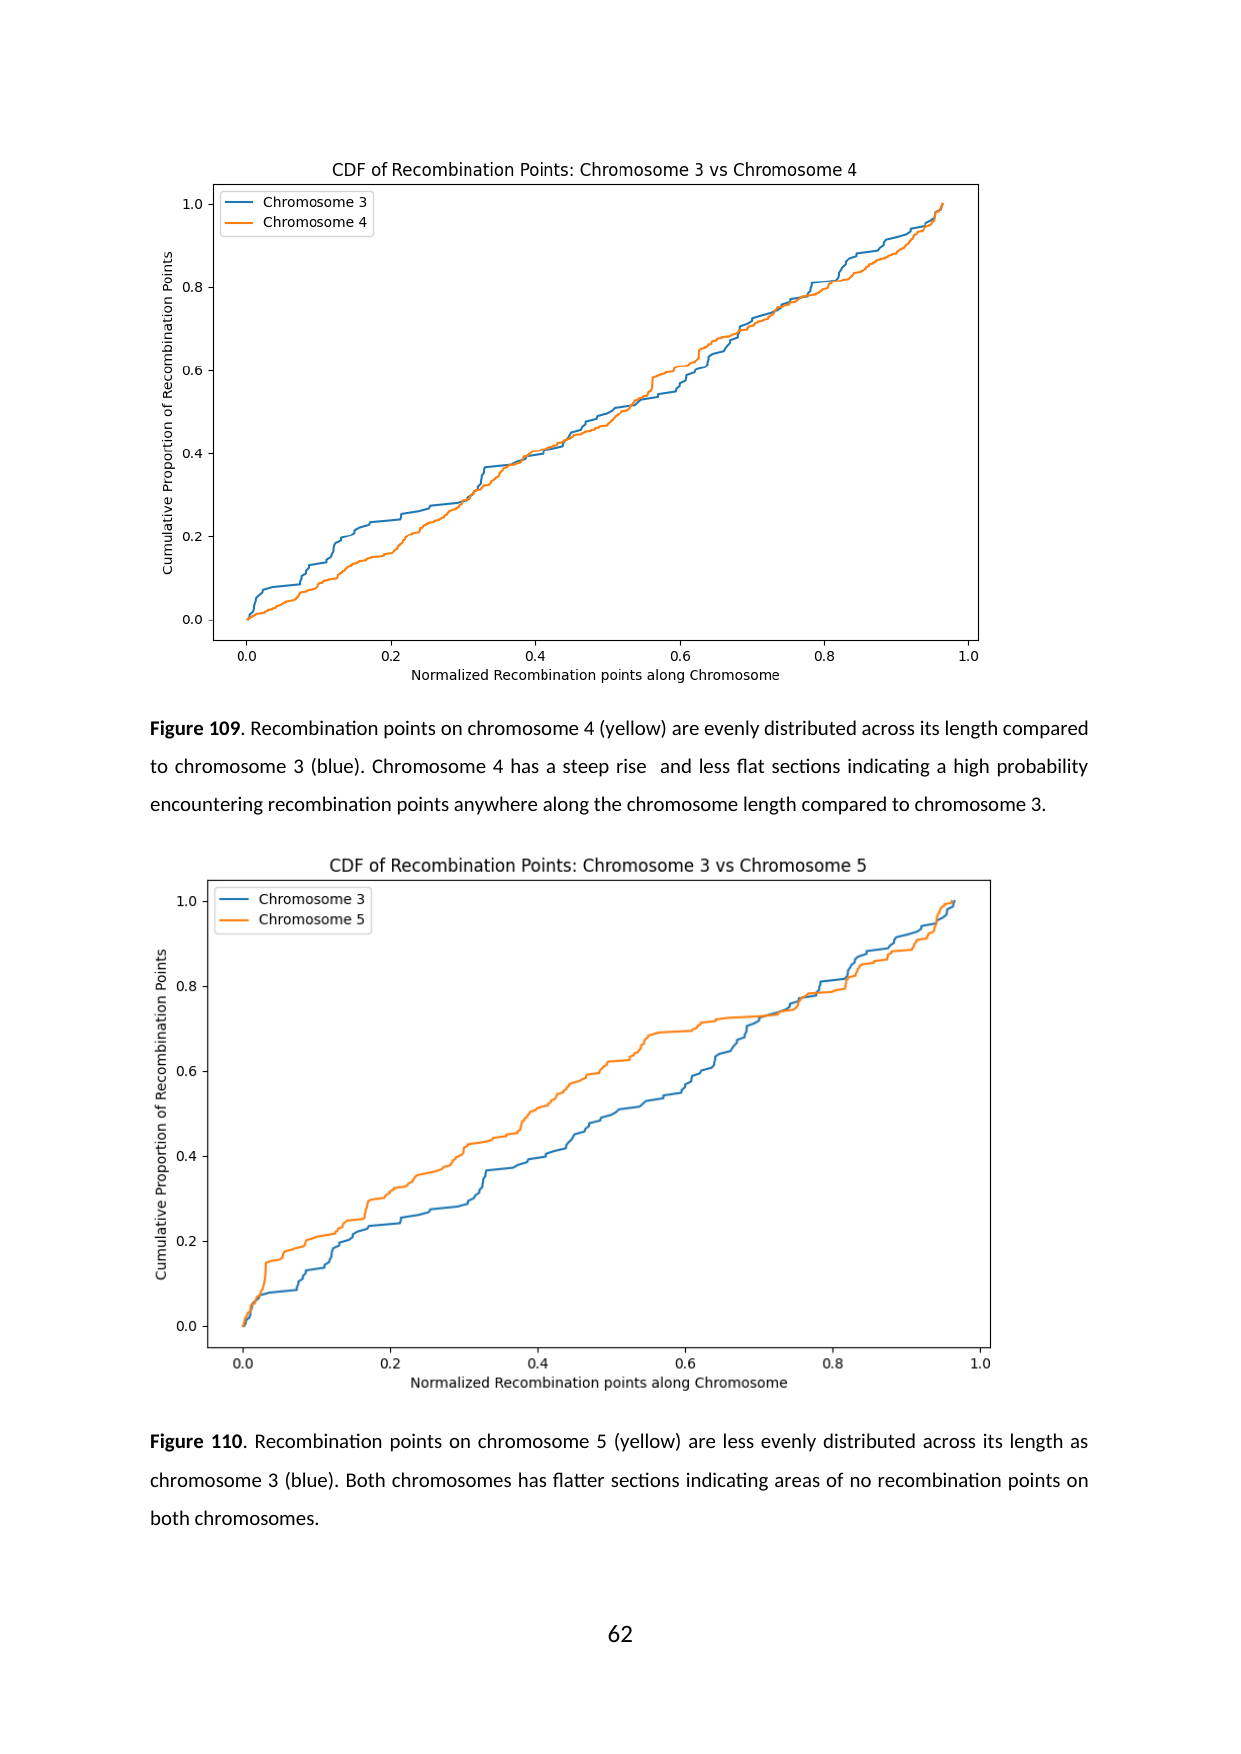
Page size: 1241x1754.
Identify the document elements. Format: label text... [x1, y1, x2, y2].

text Figure 109. Recombination points on chromosome 4 (yellow) are evenly distributed across its length compared to chromosome 3 (blue). Chromosome 4 has a steep rise and less flat sections indicating a high probability encountering recombination points anywhere along the chromosome length compared to chromosome 3. [150, 715, 1090, 816]
picture [150, 850, 1001, 1397]
picture [150, 150, 990, 683]
text Figure 110. Recombination points on chromosome 5 (yellow) are less evenly distributed across its length as chromosome 3 (blue). Both chromosomes has flatter sections indicating areas of no recombination points on both chromosomes. [150, 1429, 1090, 1530]
